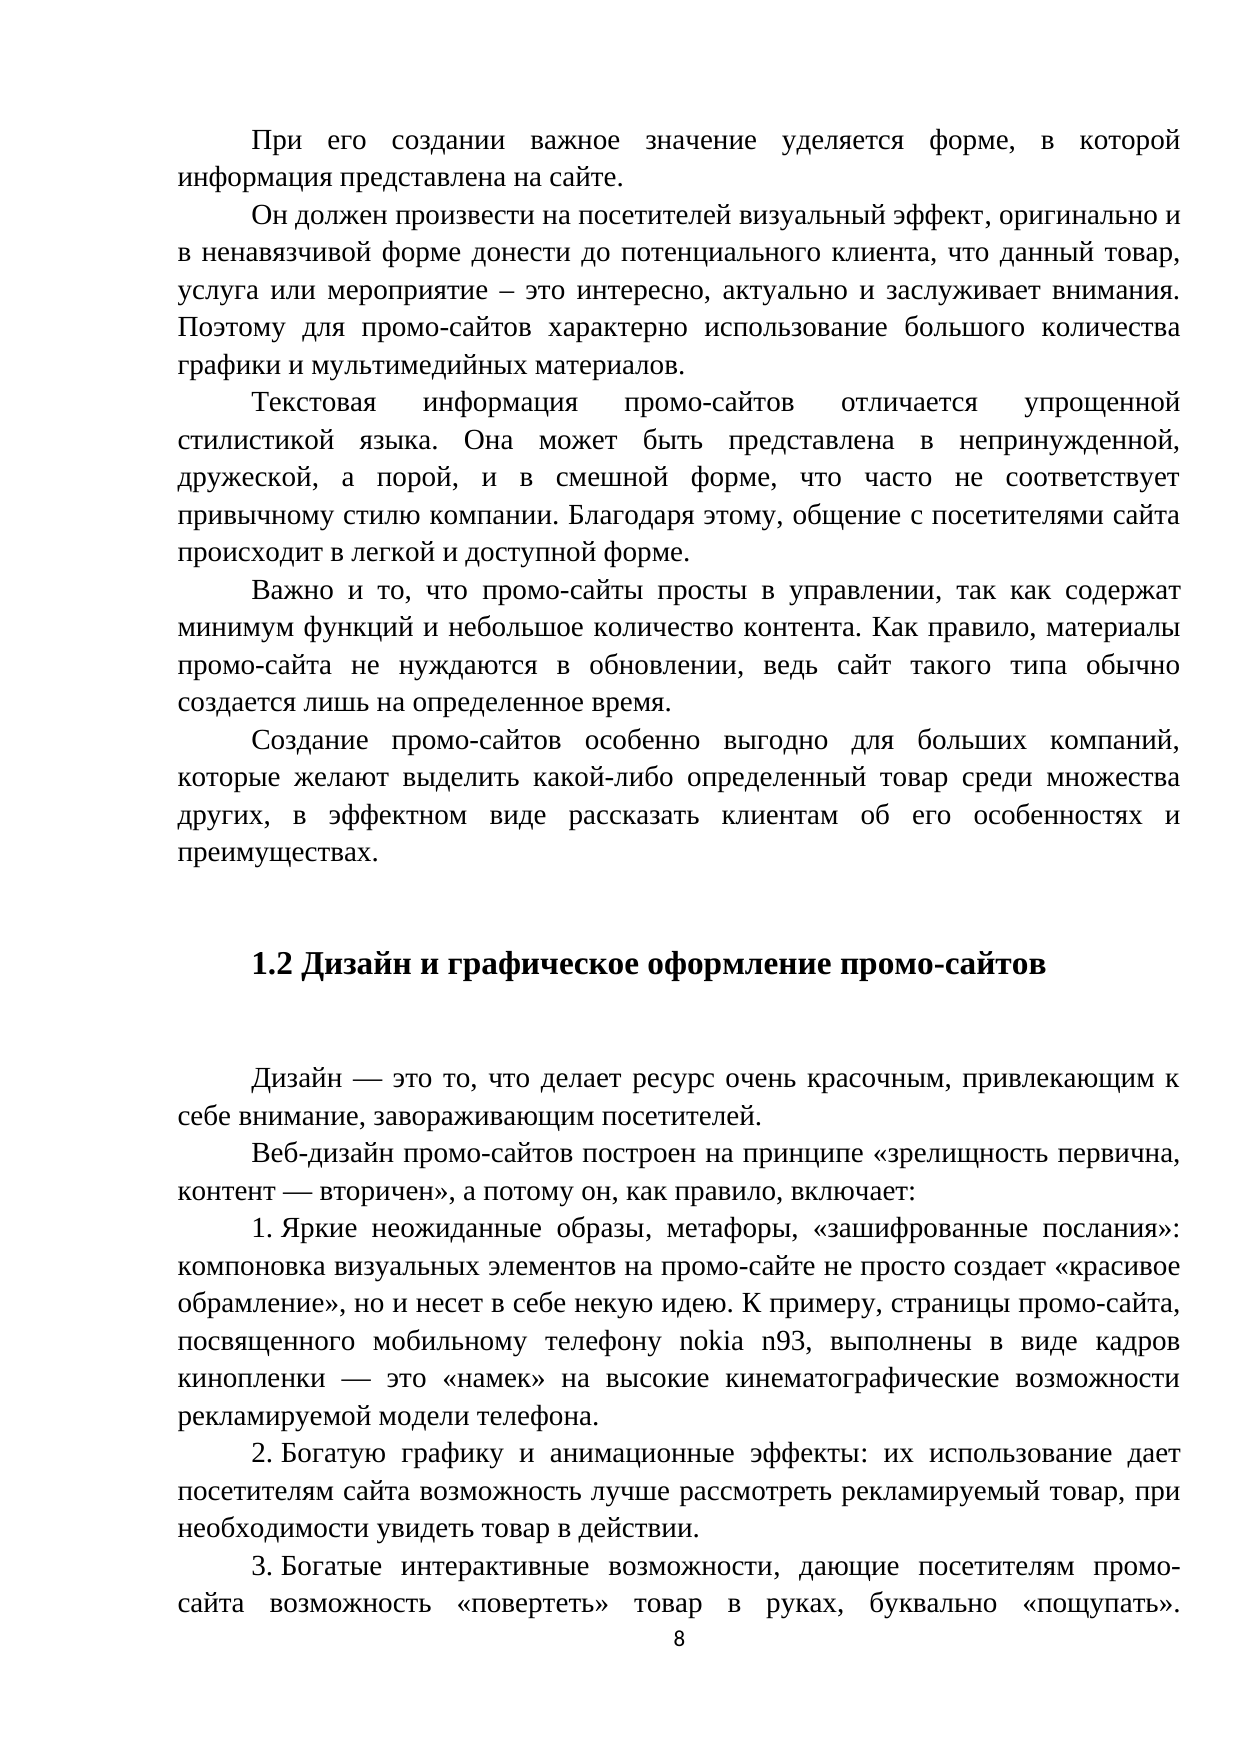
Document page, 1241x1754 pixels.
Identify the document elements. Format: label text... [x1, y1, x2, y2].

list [177, 1544, 1181, 1619]
text Веб-дизайн промо-сайтов построен на принципе «зрелищность первична, контент — вторичен», а потому он, как правило, включает: [177, 1131, 1181, 1206]
subtitle 1.2 Дизайн и графическое оформление промо-сайтов [177, 943, 1181, 981]
text Он должен произвести на посетителей визуальный эффект, оригинально и в ненавязчивой форме донести до потенциального клиента, что данный товар, услуга или мероприятие – это интересно, актуально и заслуживает внимания. Поэтому для промо-сайтов характерно использование большого количества графики и мультимедийных материалов. [177, 193, 1181, 381]
text При его создании важное значение уделяется форме, в которой информация представлена на сайте. [177, 118, 1181, 193]
text Текстовая информация промо-сайтов отличается упрощенной стилистикой языка. Она может быть представлена в непринужденной, дружеской, а порой, и в смешной форме, что часто не соответствует привычному стилю компании. Благодаря этому, общение с посетителями сайта происходит в легкой и доступной форме. [177, 381, 1181, 568]
list Богатую графику и анимационные эффекты: их использование дает посетителям сайта возможность лучше рассмотреть рекламируемый товар, при необходимости увидеть товар в действии. [177, 1431, 1181, 1544]
list Яркие неожиданные образы, метафоры, «зашифрованные послания»: компоновка визуальных элементов на промо-сайте не просто создает «красивое обрамление», но и несет в себе некую идею. К примеру, страницы промо-сайта, посвященного мобильному телефону nokia n93, выполнены в виде кадров кинопленки — это «намек» на высокие кинематографические возможности рекламируемой модели телефона. [177, 1206, 1181, 1431]
text Дизайн — это то, что делает ресурс очень красочным, привлекающим к себе внимание, завораживающим посетителей. [177, 1056, 1181, 1131]
text Создание промо-сайтов особенно выгодно для больших компаний, которые желают выделить какой-либо определенный товар среди множества других, в эффектном виде рассказать клиентам об его особенностях и преимуществах. [177, 718, 1181, 868]
text Важно и то, что промо-сайты просты в управлении, так как содержат минимум функций и небольшое количество контента. Как правило, материалы промо-сайта не нуждаются в обновлении, ведь сайт такого типа обычно создается лишь на определенное время. [177, 568, 1181, 718]
